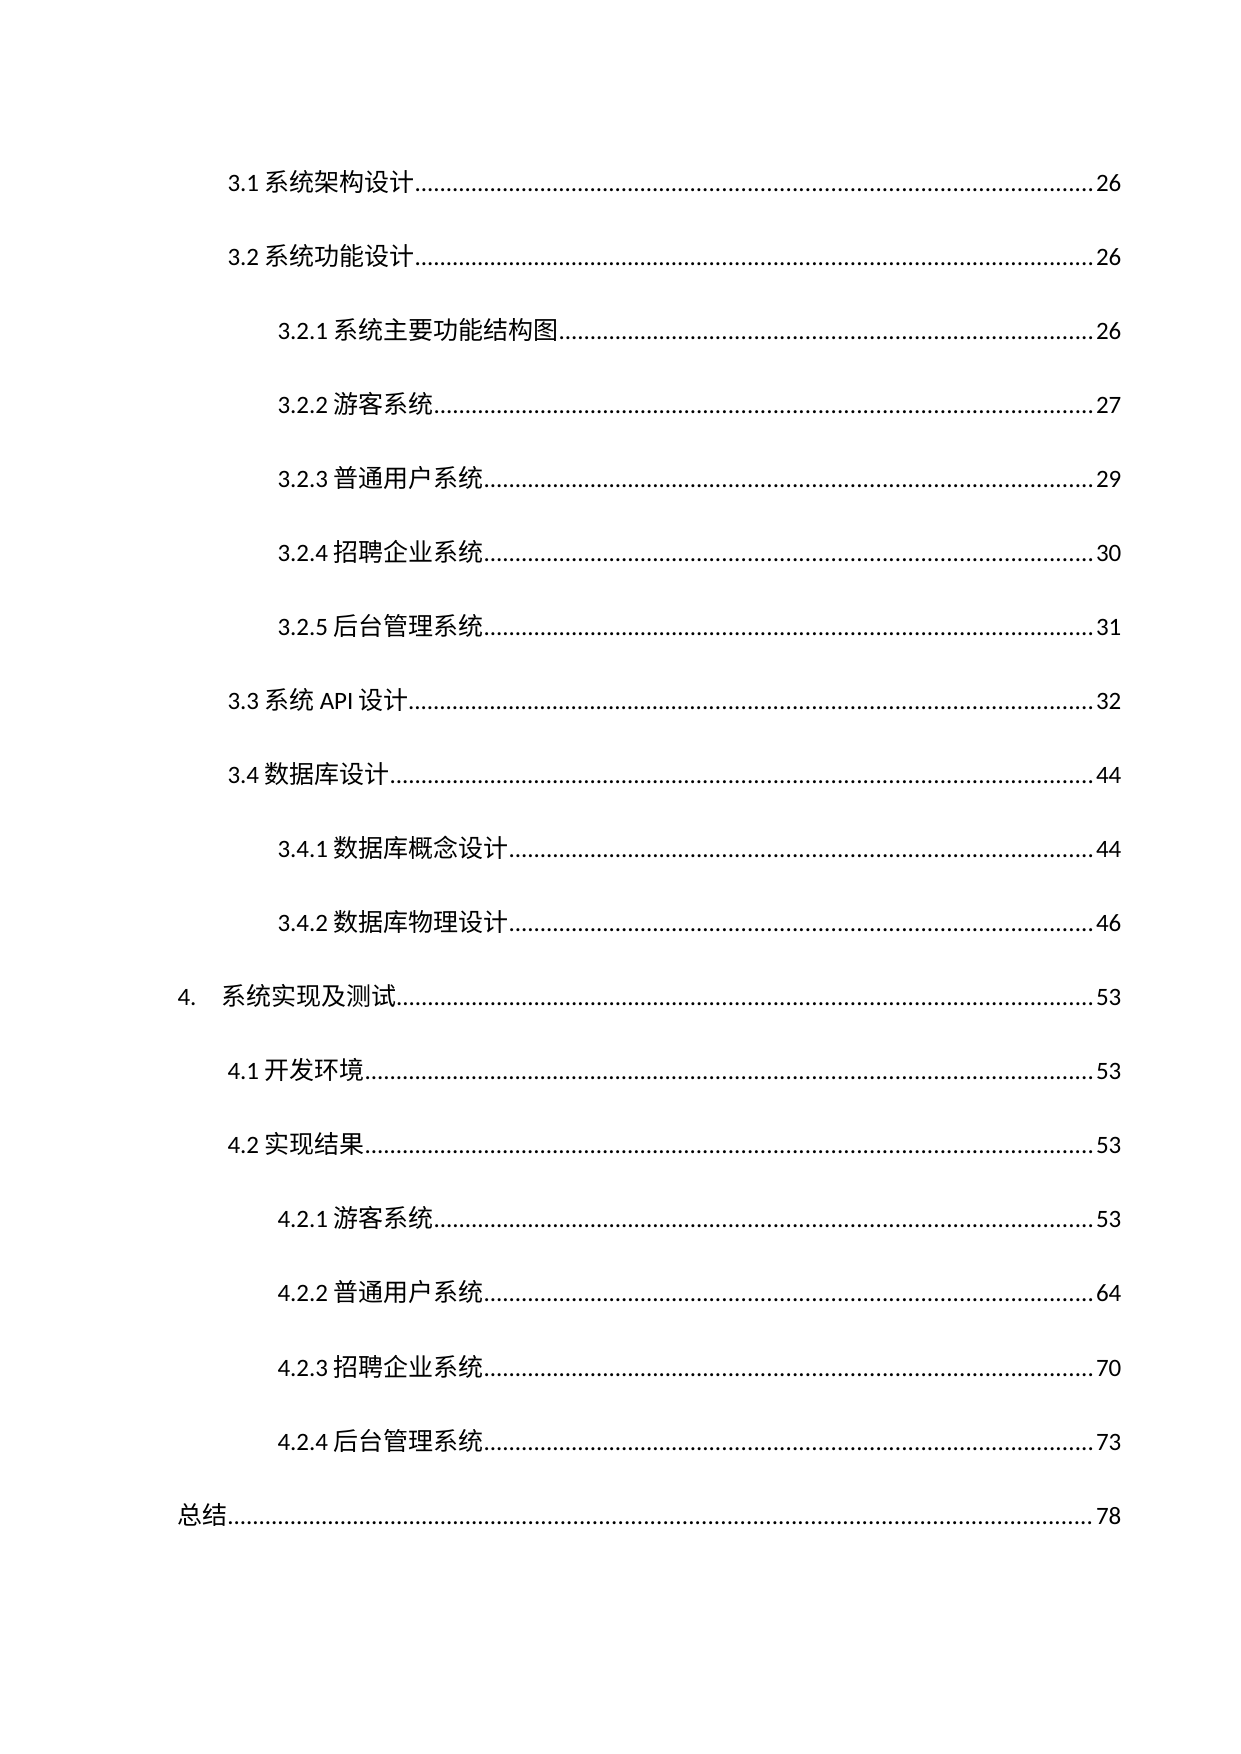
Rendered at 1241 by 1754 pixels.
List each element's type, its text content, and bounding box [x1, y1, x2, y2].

text 3.1 系统架构设计 26 [227, 148, 1122, 213]
text 4.2.1 游客系统 53 [277, 1184, 1122, 1249]
text 4.2 实现结果 53 [227, 1110, 1122, 1175]
text 3.2.4 招聘企业系统 30 [277, 518, 1122, 583]
text 3.4.1 数据库概念设计 44 [277, 814, 1122, 879]
text 4.2.3 招聘企业系统 70 [277, 1333, 1122, 1398]
text 4.2.2 普通用户系统 64 [277, 1258, 1122, 1323]
text 3.3 系统API设计 32 [227, 666, 1122, 731]
text 3.2.5 后台管理系统 31 [277, 592, 1122, 657]
text 3.4 数据库设计 44 [227, 740, 1122, 805]
text 4.2.4 后台管理系统 73 [277, 1407, 1122, 1472]
text 3.4.2 数据库物理设计 46 [277, 888, 1122, 953]
text 4. 系统实现及测试 53 [177, 962, 1122, 1027]
text 4.1 开发环境 53 [227, 1036, 1122, 1101]
text 3.2.2 游客系统 27 [277, 370, 1122, 435]
text 总结 78 [177, 1481, 1122, 1546]
text 3.2.3 普通用户系统 29 [277, 444, 1122, 509]
text 3.2.1 系统主要功能结构图 26 [277, 296, 1122, 361]
text 3.2 系统功能设计 26 [227, 222, 1122, 287]
